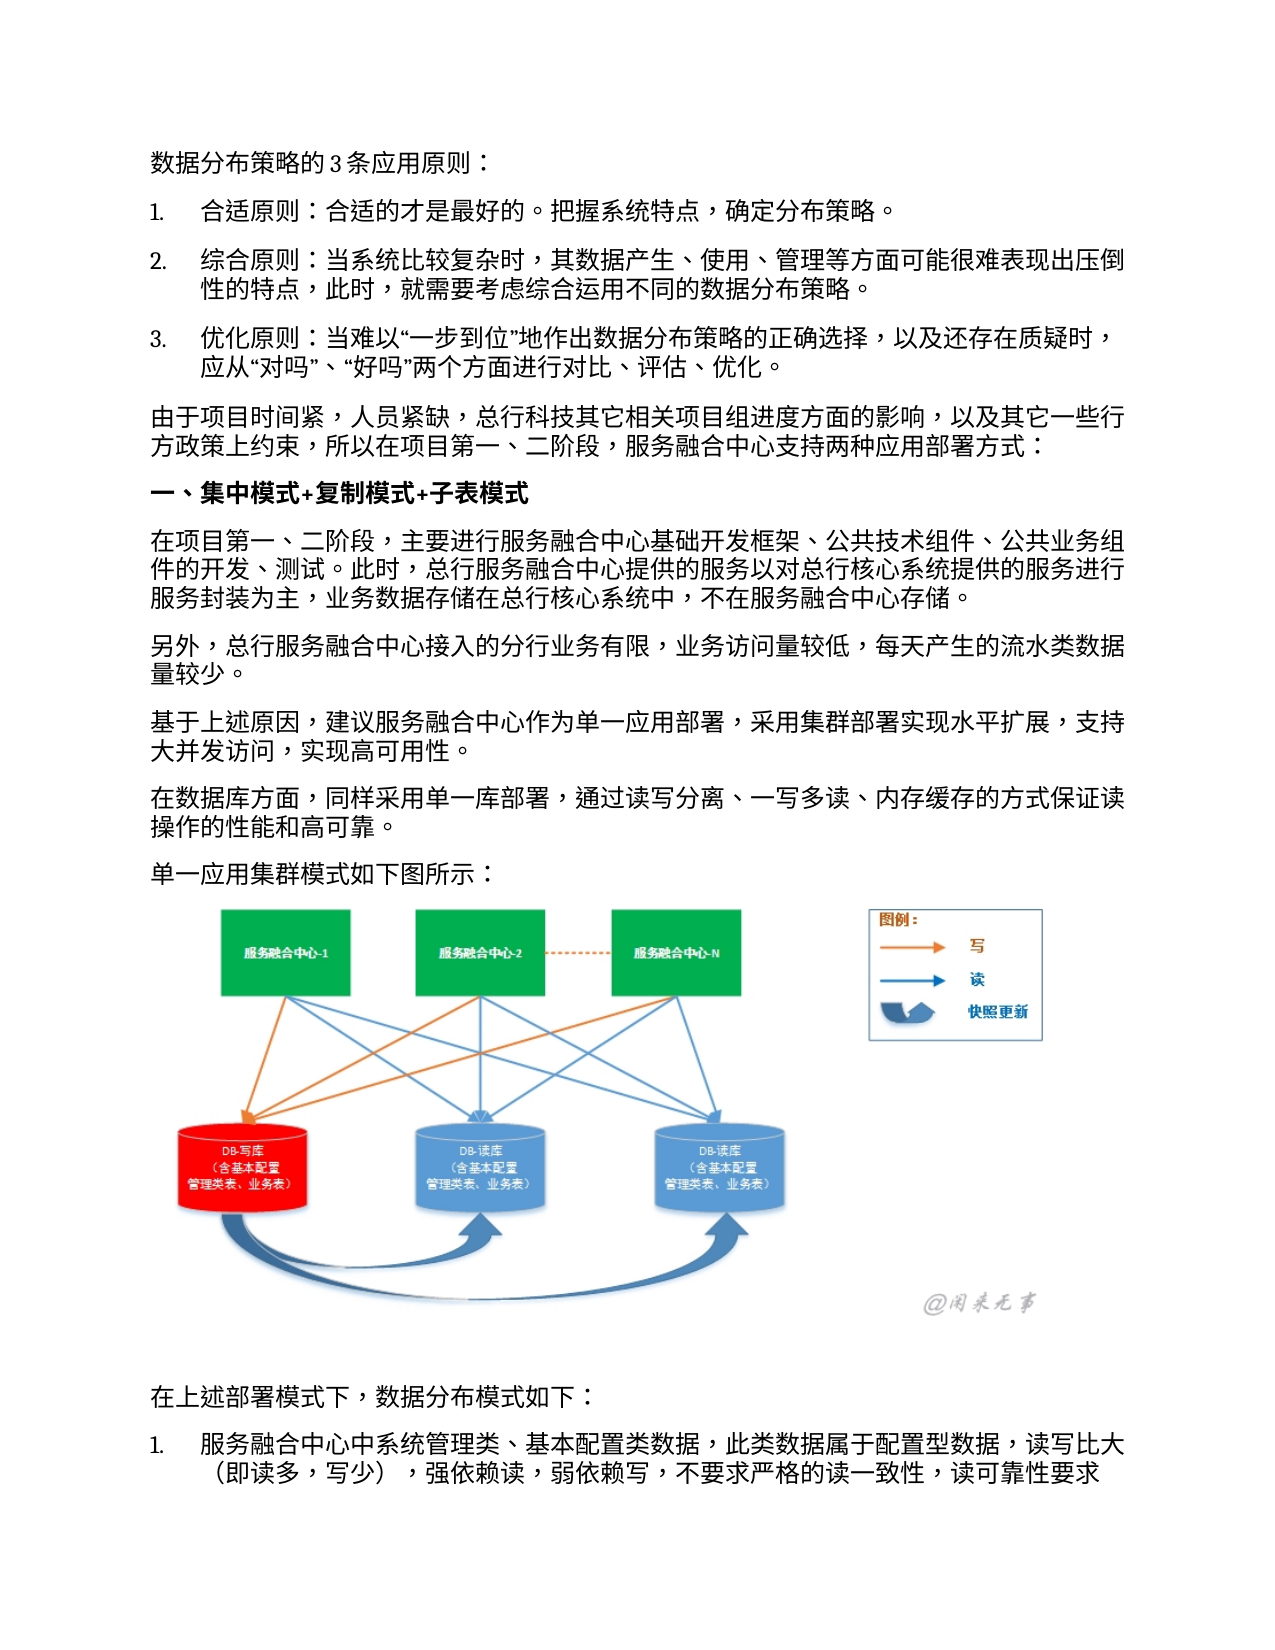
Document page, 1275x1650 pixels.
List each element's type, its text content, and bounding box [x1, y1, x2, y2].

list 综合原则：当系统比较复杂时，其数据产生、使用、管理等方面可能很难表现出压倒性的特点，此时，就需要考虑综合运用不同的数据分布策略。 [150, 247, 1125, 304]
text 基于上述原因，建议服务融合中心作为单一应用部署，采用集群部署实现水平扩展，支持大并发访问，实现高可用性。 [150, 709, 1125, 766]
picture [168, 908, 1044, 1316]
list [150, 1431, 1125, 1489]
text 一、集中模式+复制模式+子表模式 [150, 480, 1125, 509]
list 合适原则：合适的才是最好的。把握系统特点，确定分布策略。 [150, 197, 1125, 226]
text 另外，总行服务融合中心接入的分行业务有限，业务访问量较低，每天产生的流水类数据量较少。 [150, 632, 1125, 690]
text 单一应用集群模式如下图所示： [150, 861, 1125, 890]
text 在项目第一、二阶段，主要进行服务融合中心基础开发框架、公共技术组件、公共业务组件的开发、测试。此时，总行服务融合中心提供的服务以对总行核心系统提供的服务进行服务封装为主，业务数据存储在总行核心系统中，不在服务融合中心存储。 [150, 527, 1125, 614]
text 在数据库方面，同样采用单一库部署，通过读写分离、一写多读、内存缓存的方式保证读操作的性能和高可靠。 [150, 785, 1125, 842]
text 由于项目时间紧，人员紧缺，总行科技其它相关项目组进度方面的影响，以及其它一些行方政策上约束，所以在项目第一、二阶段，服务融合中心支持两种应用部署方式： [150, 404, 1125, 461]
text 数据分布策略的3条应用原则： [150, 150, 1125, 179]
list 优化原则：当难以“一步到位”地作出数据分布策略的正确选择，以及还存在质疑时，应从“对吗”、“好吗”两个方面进行对比、评估、优化。 [150, 325, 1125, 383]
text 在上述部署模式下，数据分布模式如下： [150, 1384, 1125, 1412]
